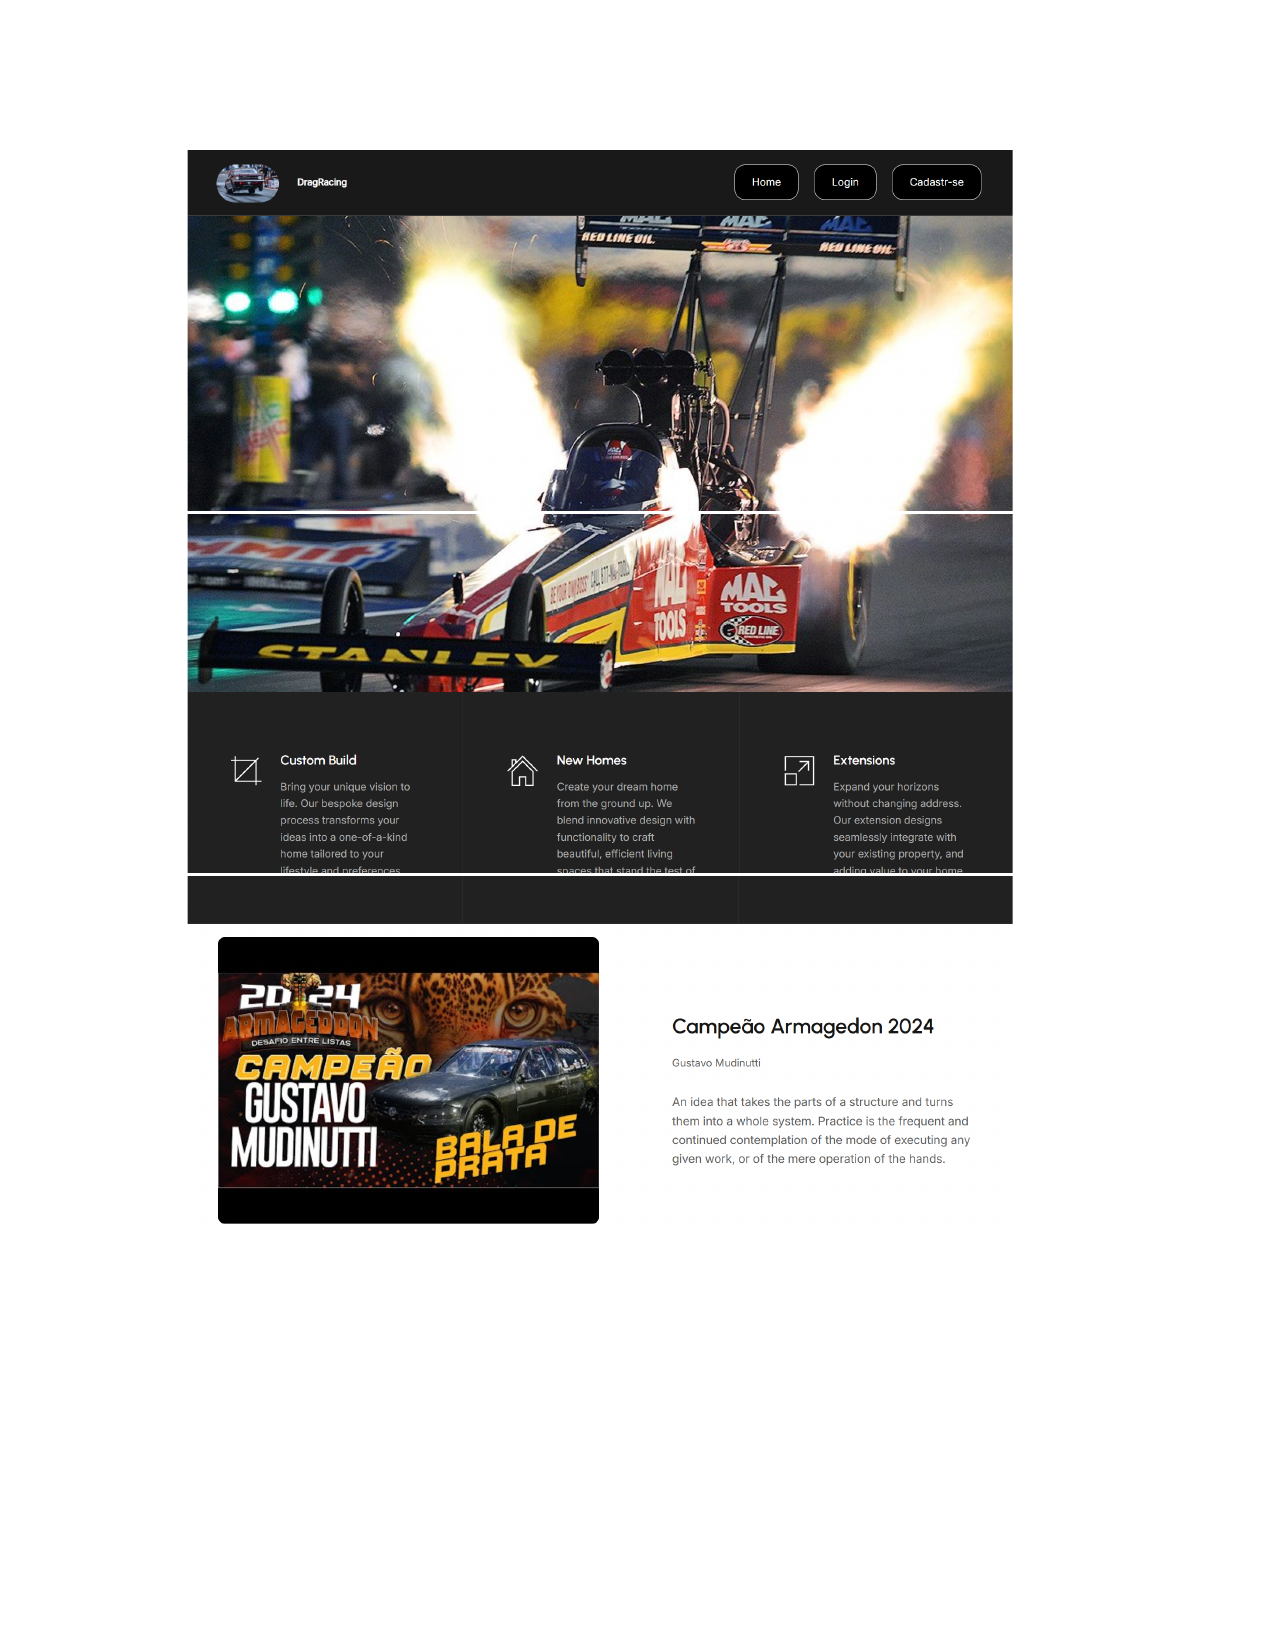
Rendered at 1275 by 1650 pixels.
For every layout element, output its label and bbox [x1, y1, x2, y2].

picture [187, 514, 1013, 873]
picture [187, 150, 1013, 511]
picture [187, 876, 1013, 1234]
